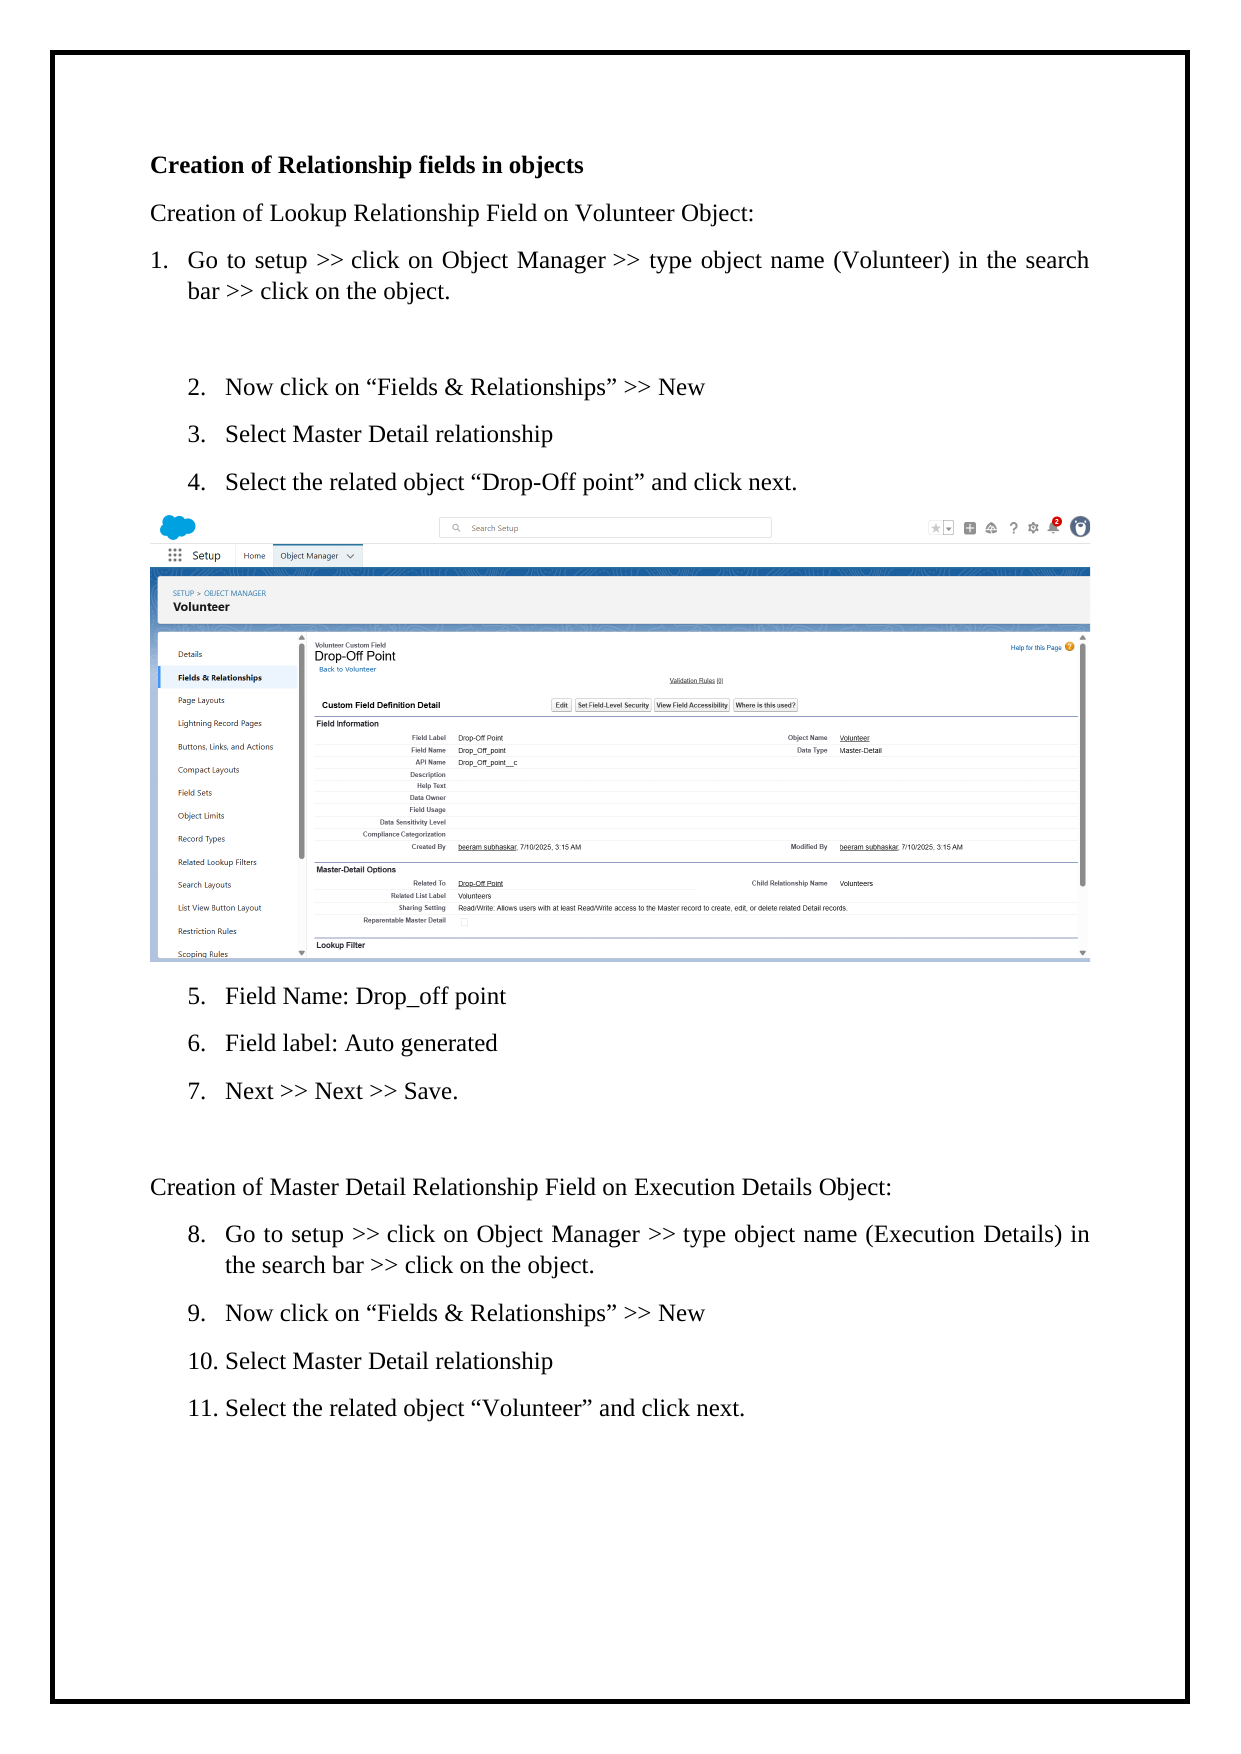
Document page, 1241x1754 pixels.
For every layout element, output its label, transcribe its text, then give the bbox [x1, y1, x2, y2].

list Go to setup >> click on Object Manager >> type object name (Volunteer) in the search bar >> click on the object. [150, 245, 1090, 305]
list Select Master Detail relationship [187, 419, 1090, 448]
list Select Master Detail relationship [187, 1346, 1090, 1374]
text Creation of Master Detail Relationship Field on Execution Details Object: [150, 1172, 1090, 1200]
list Field label: Auto generated [187, 1028, 1090, 1057]
list Next >> Next >> Save. [187, 1076, 1090, 1105]
text Creation of Lookup Relationship Field on Volunteer Object: [150, 198, 1090, 226]
list Now click on “Fields & Relationships” >> New [187, 372, 1090, 401]
picture [150, 515, 1091, 962]
list Field Name: Drop_off point [187, 981, 1090, 1009]
list Now click on “Fields & Relationships” >> New [187, 1298, 1090, 1327]
list Select the related object “Drop-Off point” and click next. [187, 467, 1090, 496]
list Select the related object “Volunteer” and click next. [187, 1393, 1090, 1422]
text Creation of Relationship fields in objects [150, 150, 1090, 179]
list Go to setup >> click on Object Manager >> type object name (Execution Details) in the search bar >> click on the object. [187, 1219, 1090, 1279]
